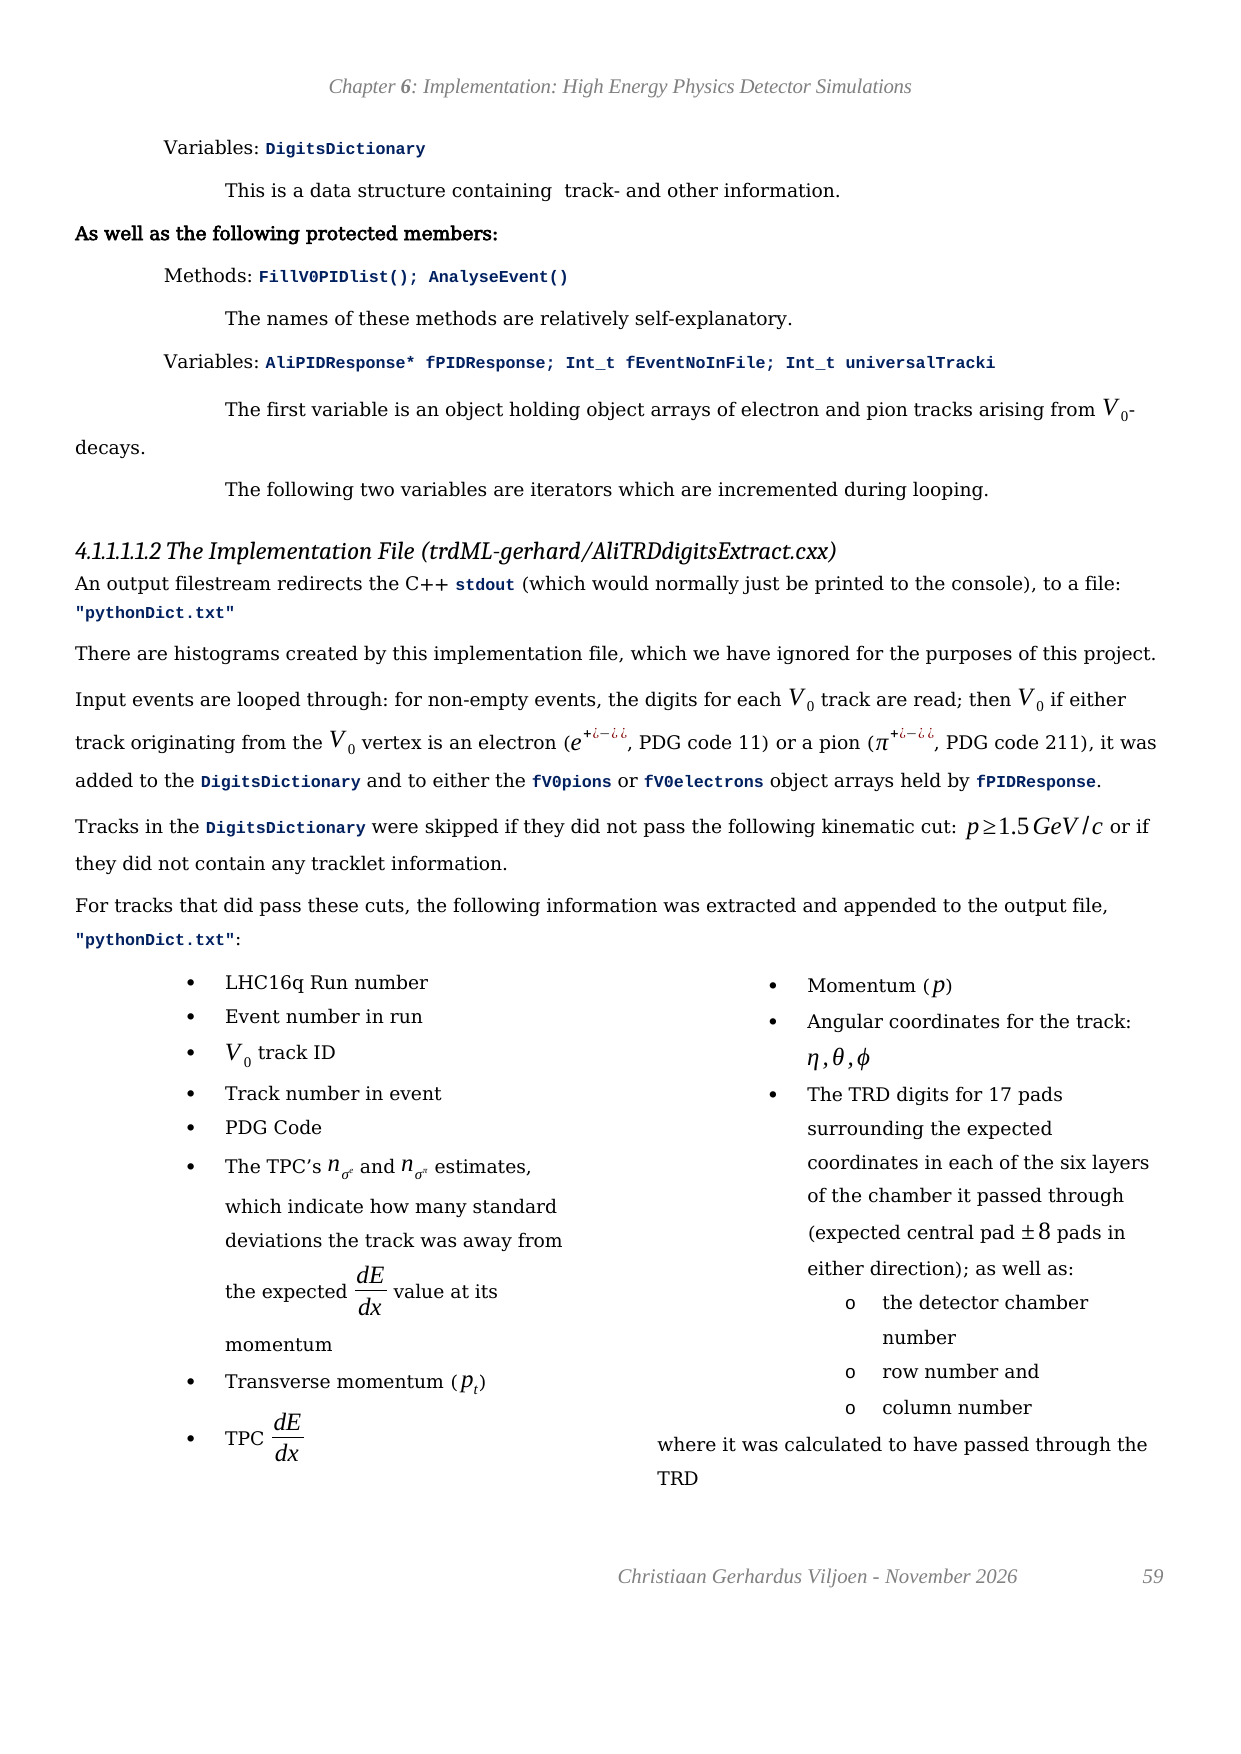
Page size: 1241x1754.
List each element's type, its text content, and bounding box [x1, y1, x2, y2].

list column number [844, 1396, 1165, 1420]
list LHC16q Run number [187, 971, 583, 994]
text Variables: AliPIDResponse* fPIDResponse; Int_t fEventNoInFile; Int_t universalTracki [75, 350, 1165, 373]
text For tracks that did pass these cuts, the following information was extracted and appended to the output file, "pythonDict.txt": [75, 893, 1165, 951]
list TPC [187, 1409, 583, 1468]
list Angular coordinates for the track: [769, 1010, 1165, 1071]
list Transverse momentum () [187, 1366, 583, 1397]
text There are histograms created by this implementation file, which we have ignored for the purposes of this project. [75, 641, 1165, 664]
text An output filestream redirects the C++ stdout (which would normally just be printed to the console), to a file: "pythonDict.txt" [75, 572, 1165, 624]
list The TPC’s and estimates, which indicate how many standard deviations the track was away from the expected value at its momentum [187, 1150, 583, 1355]
text The names of these methods are relatively self-explanatory. [75, 307, 1165, 329]
text As well as the following protected members: [75, 221, 1165, 244]
list row number and [844, 1360, 1165, 1384]
subtitle The Implementation File (trdML-gerhard/AliTRDdigitsExtract.cxx) [75, 537, 1165, 566]
list where it was calculated to have passed through the TRD [657, 1432, 1165, 1489]
list the detector chamber number [844, 1291, 1165, 1348]
text Tracks in the DigitsDictionary were skipped if they did not pass the following kinematic cut: or if they did not contain any tracklet information. [75, 812, 1165, 874]
text Variables: DigitsDictionary [75, 135, 1165, 159]
text Input events are looped through: for non-empty events, the digits for each track are read; then if either track originating from the vertex is an electron (, PDG code 11) or a pion (, PDG code 211), it was added to the DigitsDictionary and to either the fV0pions or fV0electrons object arrays held by fPIDResponse. [75, 683, 1165, 792]
list Event number in run [187, 1005, 583, 1028]
text Methods: FillV0PIDlist(); AnalyseEvent() [75, 263, 1165, 287]
list Track number in event [187, 1082, 583, 1104]
list The TRD digits for 17 pads surrounding the expected coordinates in each of the six layers of the chamber it passed through (expected central pad pads in either direction); as well as: [769, 1083, 1165, 1279]
list PDG Code [187, 1116, 583, 1138]
text This is a data structure containing track- and other information. [75, 179, 1165, 202]
text The first variable is an object holding object arrays of electron and pion tracks arising from -decays. [75, 393, 1165, 458]
list track ID [187, 1039, 583, 1070]
text The following two variables are iterators which are incremented during looping. [75, 478, 1165, 501]
list Momentum () [769, 971, 1165, 998]
